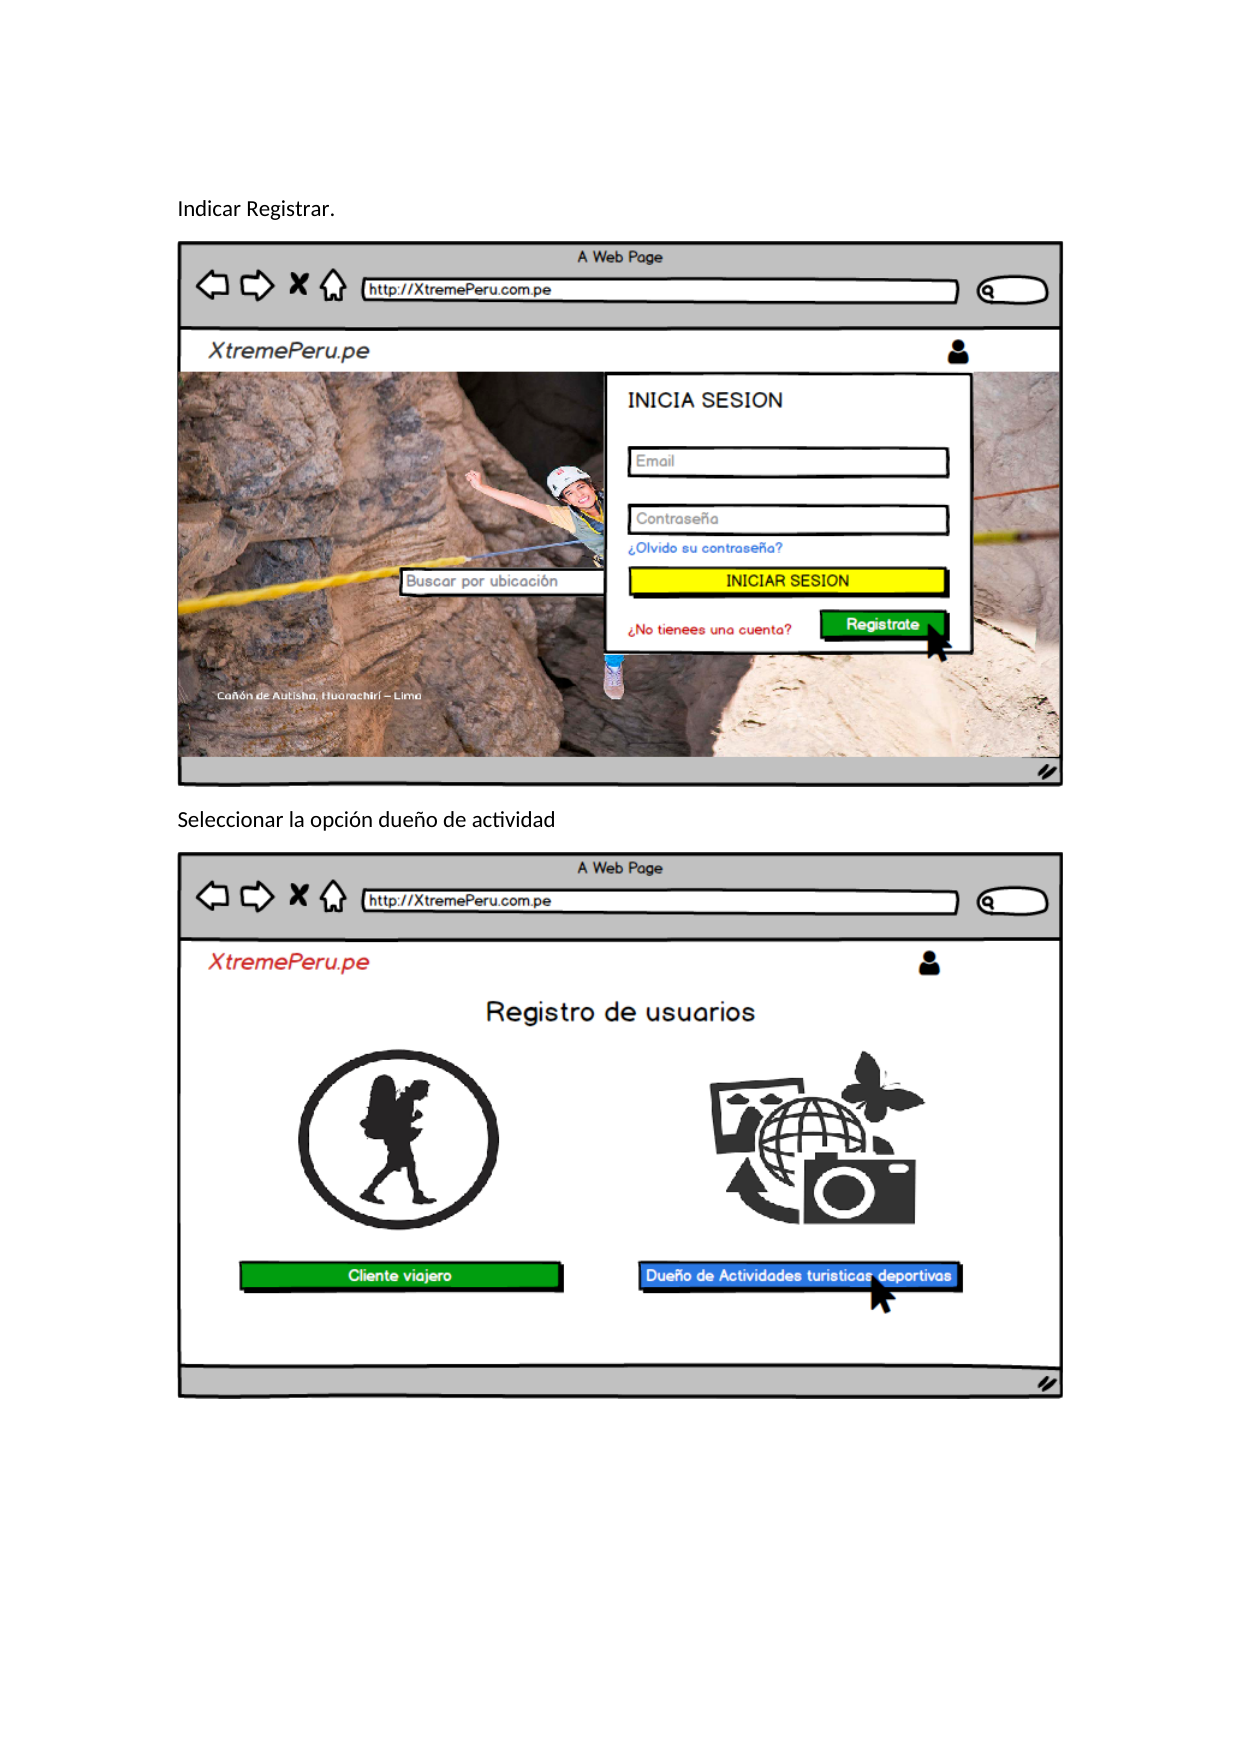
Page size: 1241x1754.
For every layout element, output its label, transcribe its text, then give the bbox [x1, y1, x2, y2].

text Indicar Registrar. [177, 194, 1063, 222]
picture [177, 241, 1064, 787]
picture [177, 852, 1063, 1399]
text Seleccionar la opción dueño de actividad [177, 806, 1063, 833]
